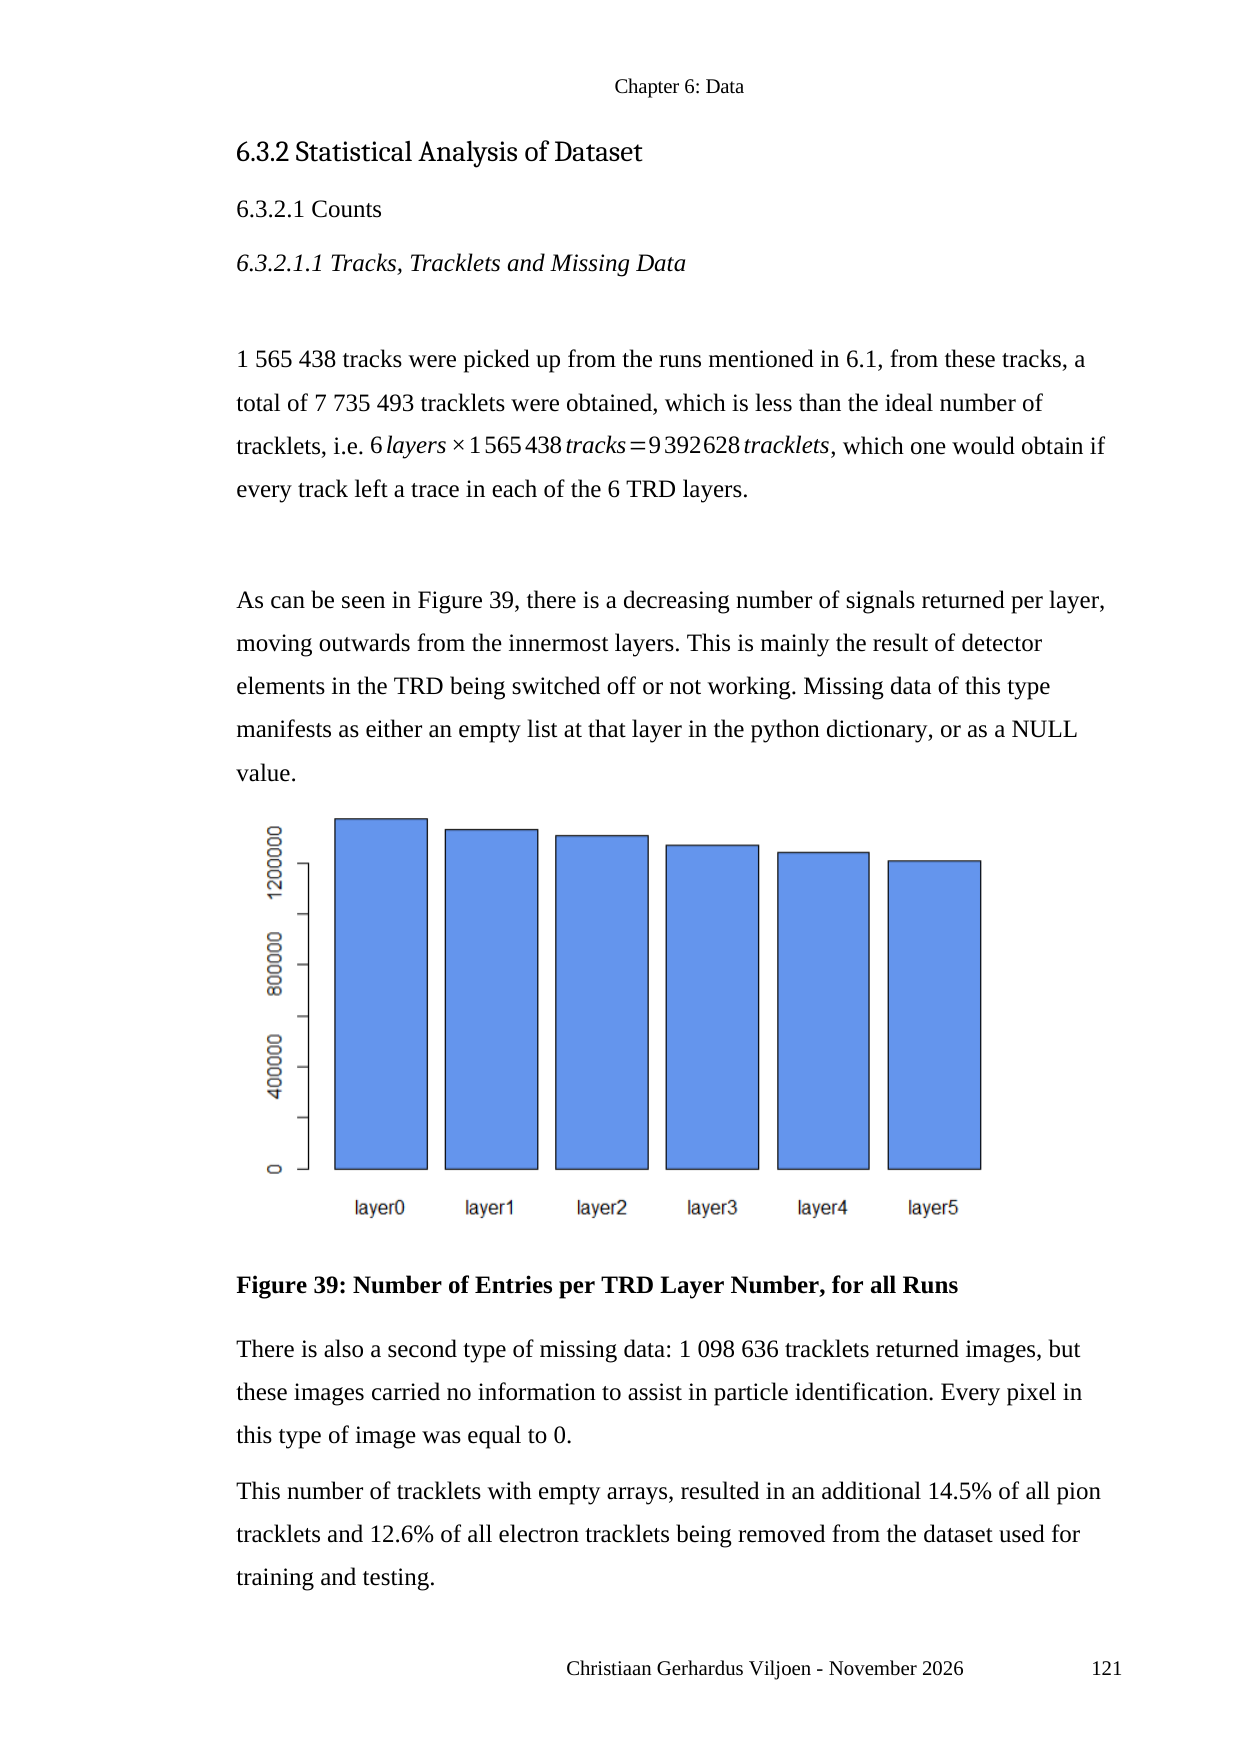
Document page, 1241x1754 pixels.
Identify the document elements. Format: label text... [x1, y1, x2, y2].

text As can be seen in Figure 39, there is a decreasing number of signals returned per layer, moving outwards from the innermost layers. This is mainly the result of detector elements in the TRD being switched off or not working. Missing data of this type manifests as either an empty list at that layer in the python dictionary, or as a NULL value. [236, 585, 1122, 786]
text 1 565 438 tracks were picked up from the runs mentioned in 6.1, from these tracks, a total of 7 735 493 tracklets were obtained, which is less than the ideal number of tracklets, i.e. , which one would obtain if every track left a trace in each of the 6 TRD layers. [236, 344, 1122, 503]
text This number of tracklets with empty arrays, resulted in an additional 14.5% of all pion tracklets and 12.6% of all electron tracklets being removed from the dataset used for training and testing. [236, 1476, 1122, 1591]
subtitle Statistical Analysis of Dataset [236, 135, 1122, 169]
subtitle Counts [236, 194, 1122, 223]
subtitle Tracks, Tracklets and Missing Data [236, 248, 1122, 276]
text There is also a second type of missing data: 1 098 636 tracklets returned images, but these images carried no information to assist in particle identification. Every pixel in this type of image was equal to 0. [236, 1334, 1122, 1449]
picture [236, 813, 1045, 1244]
